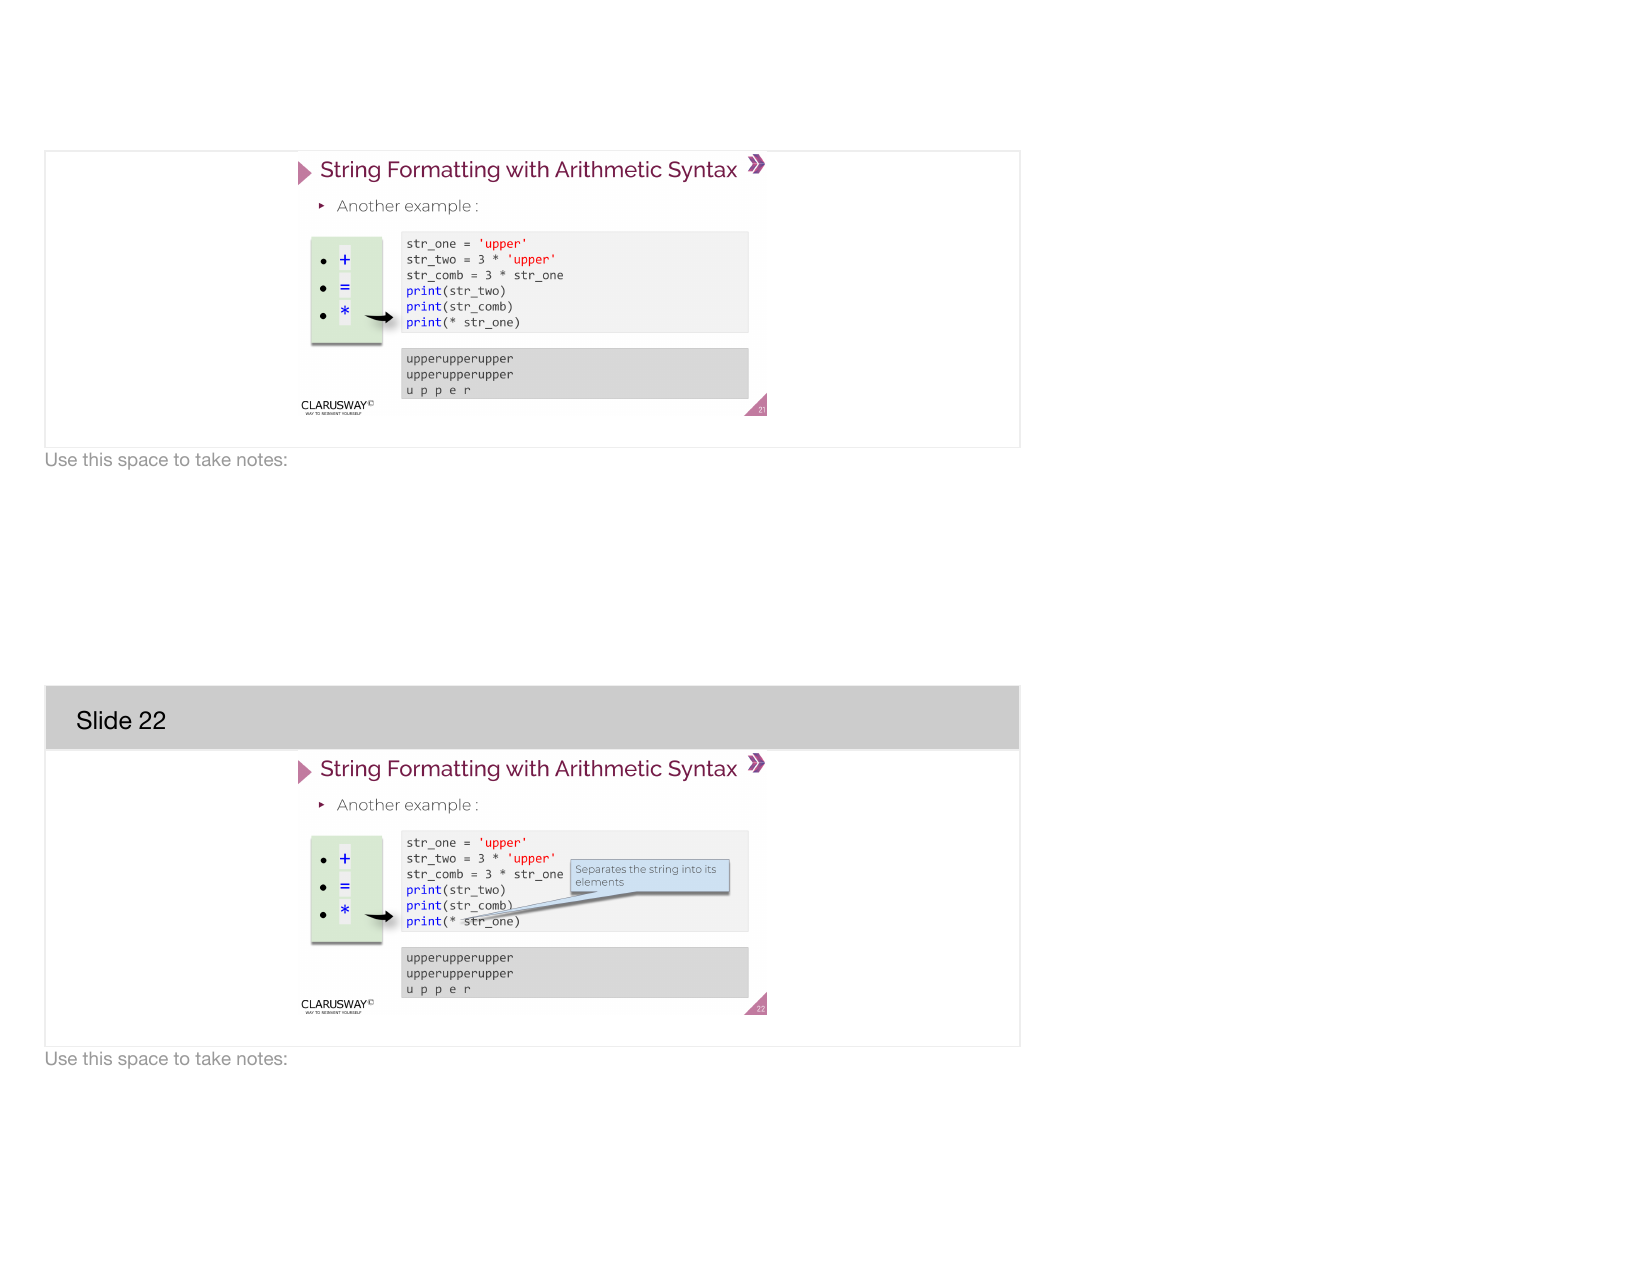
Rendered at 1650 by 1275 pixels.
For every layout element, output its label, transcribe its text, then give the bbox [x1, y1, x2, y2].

text Use this space to take notes: [44, 1047, 1500, 1071]
table_cell [46, 751, 1019, 1046]
text Use this space to take notes: [44, 448, 1500, 472]
picture [298, 151, 767, 416]
table_cell [46, 152, 1019, 447]
picture [298, 750, 767, 1015]
table_header Slide 22 [46, 686, 1019, 749]
